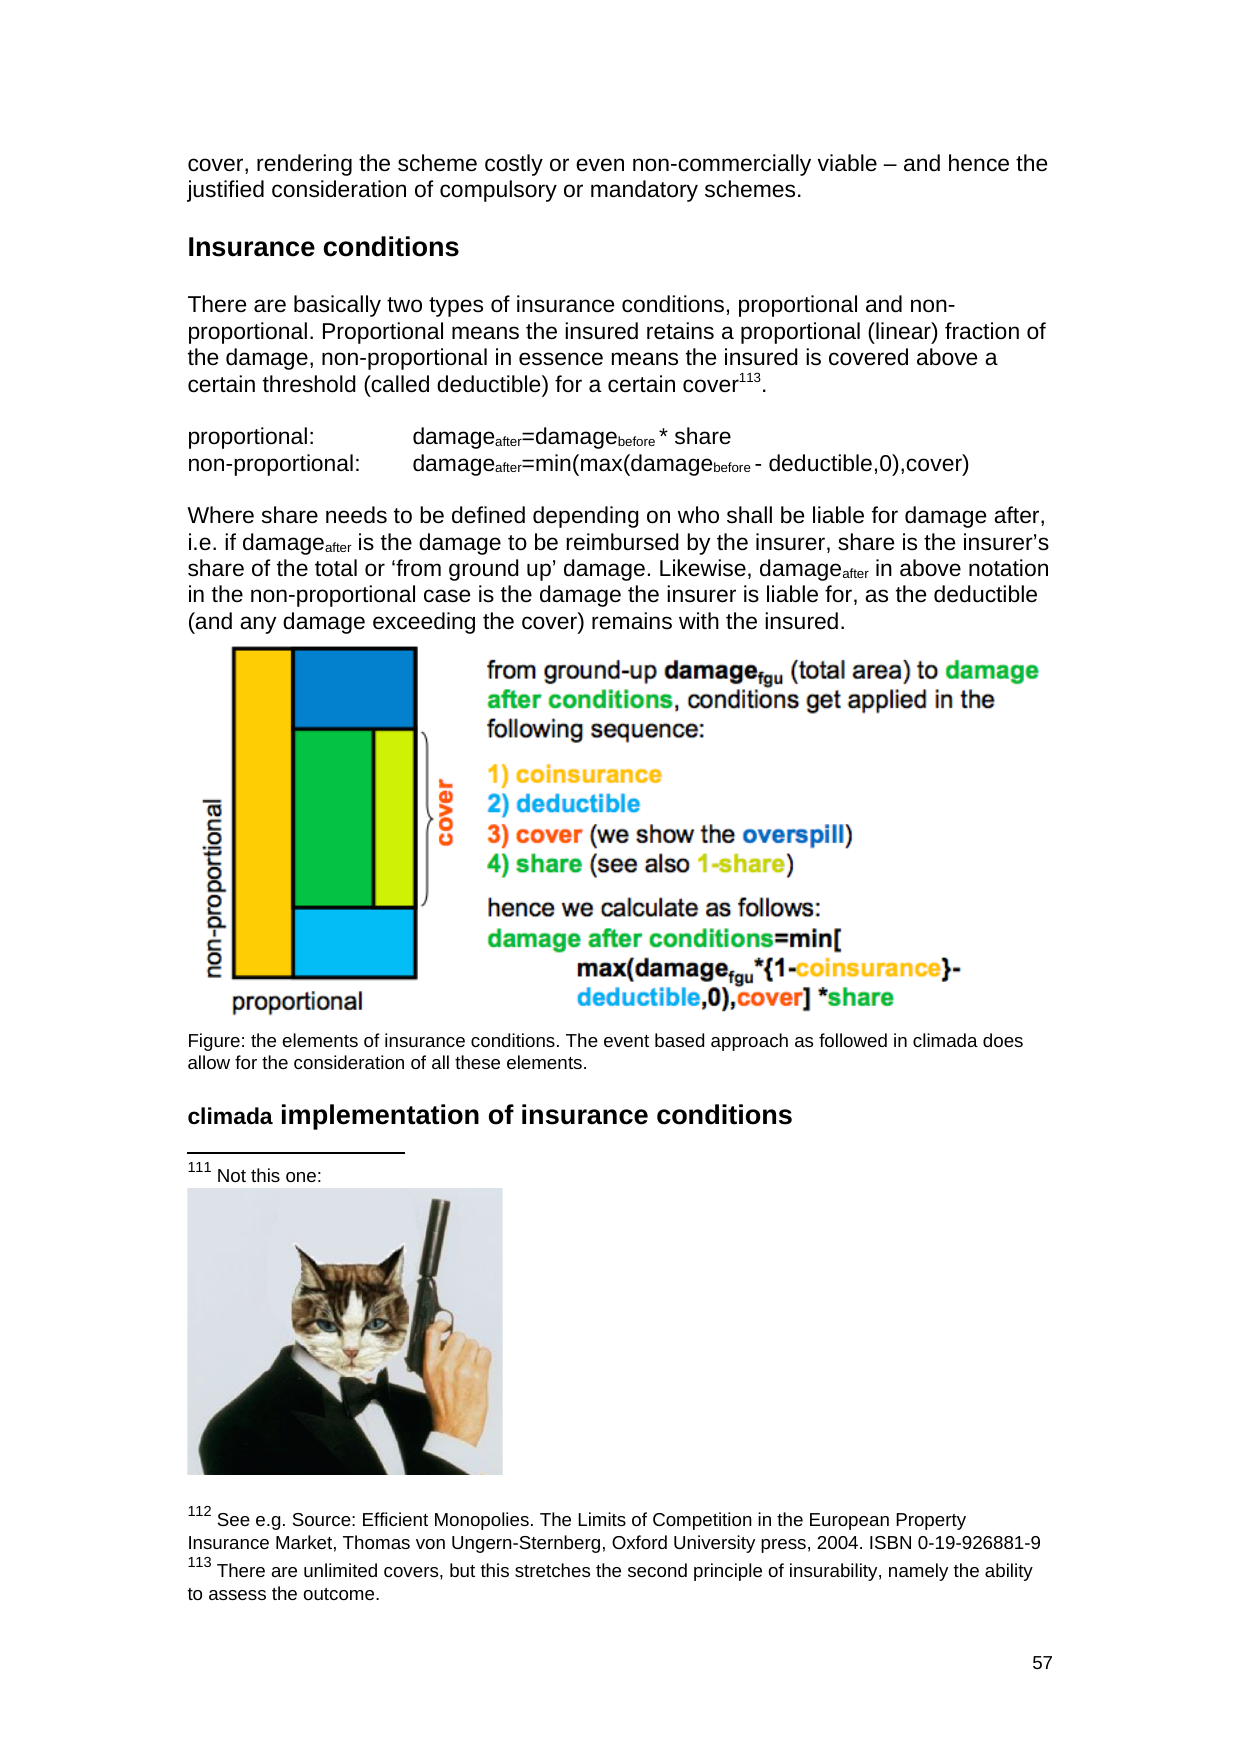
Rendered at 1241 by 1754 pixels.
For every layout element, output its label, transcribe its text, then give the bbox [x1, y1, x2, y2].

text There are basically two types of insurance conditions, proportional and non-proportional. Proportional means the insured retains a proportional (linear) fraction of the damage, non-proportional in essence means the insured is covered above a certain threshold (called deductible) for a certain cover. [187, 291, 1053, 397]
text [187, 150, 1053, 203]
subtitle Insurance conditions [187, 231, 1053, 263]
subtitle climada implementation of insurance conditions [187, 1099, 1053, 1131]
text non-proportional: damageafter=min(max(damagebefore - deductible,0),cover) [187, 449, 1053, 476]
picture [187, 1188, 503, 1475]
text Where share needs to be defined depending on who shall be liable for damage after, i.e. if damageafter is the damage to be reimbursed by the insurer, share is the insurer’s share of the total or ‘from ground up’ damage. Likewise, damageafter in above notation in the non-proportional case is the damage the insurer is liable for, as the deductible (and any damage exceeding the cover) remains with the insured. [187, 502, 1053, 634]
text Figure: the elements of insurance conditions. The event based approach as followed in climada does allow for the consideration of all these elements. [187, 1030, 1053, 1073]
picture [187, 634, 1052, 1030]
text proportional: damageafter=damagebefore * share [187, 423, 1053, 449]
